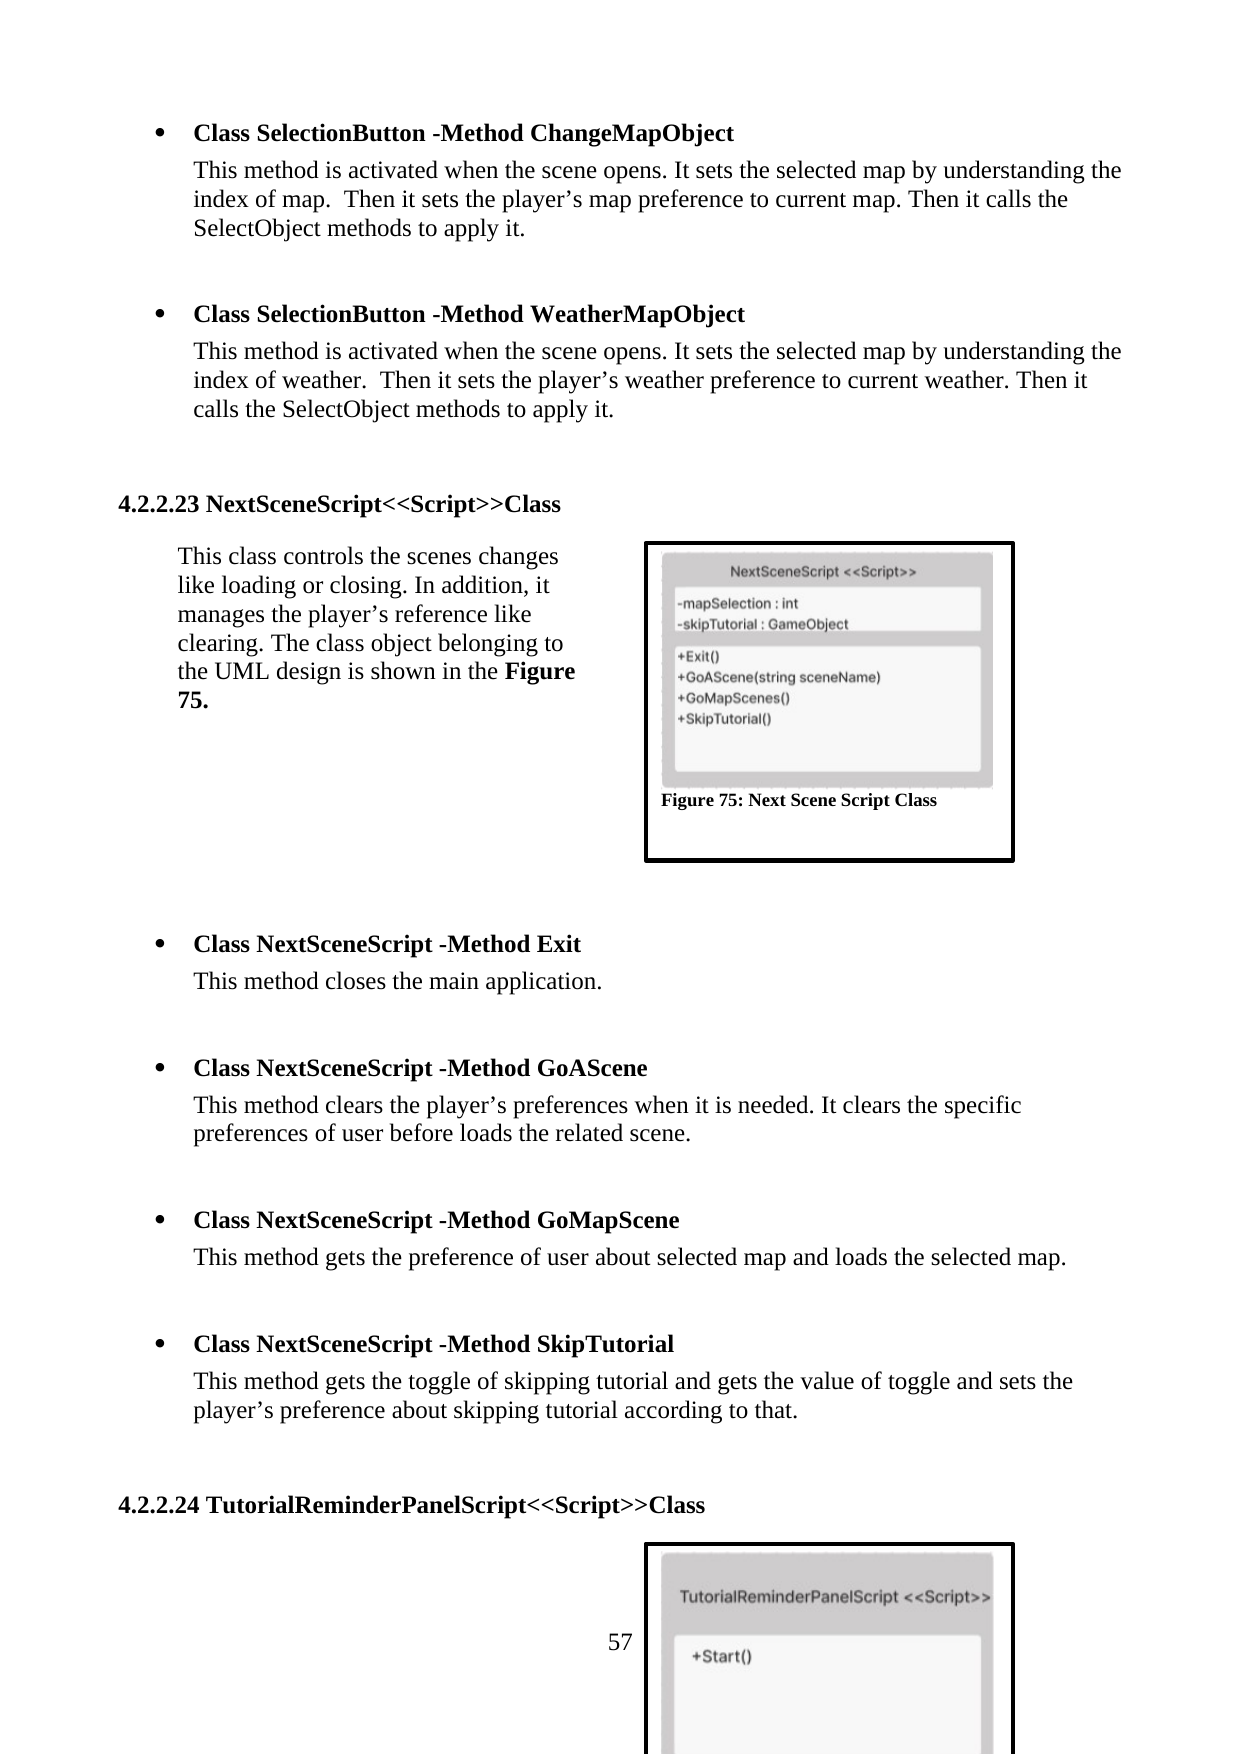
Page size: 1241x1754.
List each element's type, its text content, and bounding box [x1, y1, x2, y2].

text This method clears the player’s preferences when it is needed. It clears the specific preferences of user before loads the related scene. [193, 1090, 1122, 1147]
subtitle Class NextSceneScript -Method SkipTutorial [156, 1329, 1122, 1358]
subtitle 4.2.2.23 NextSceneScript<<Script>>Class [118, 489, 1122, 518]
subtitle Class SelectionButton -Method WeatherMapObject [156, 299, 1122, 328]
text This method gets the toggle of skipping tutorial and gets the value of toggle and sets the player’s preference about skipping tutorial according to that. [193, 1366, 1122, 1423]
subtitle 4.2.2.24 TutorialReminderPanelScript<<Script>>Class [118, 1490, 1122, 1518]
list This method is activated when the scene opens. It sets the selected map by understanding the index of weather. Then it sets the player’s weather preference to current weather. Then it calls the SelectObject methods to apply it. [193, 336, 1122, 423]
text This method gets the preference of user about selected map and loads the selected map. [193, 1242, 1122, 1271]
subtitle Class SelectionButton -Method ChangeMapObject [156, 118, 1122, 147]
picture [660, 1551, 994, 1754]
text This method closes the main application. [193, 966, 1122, 995]
subtitle Class NextSceneScript -Method Exit [156, 929, 1122, 958]
subtitle Class NextSceneScript -Method GoMapScene [156, 1205, 1122, 1234]
picture [660, 550, 993, 790]
subtitle Class NextSceneScript -Method GoAScene [156, 1053, 1122, 1081]
list This method is activated when the scene opens. It sets the selected map by understanding the index of map. Then it sets the player’s map preference to current map. Then it calls the SelectObject methods to apply it. [193, 155, 1122, 241]
